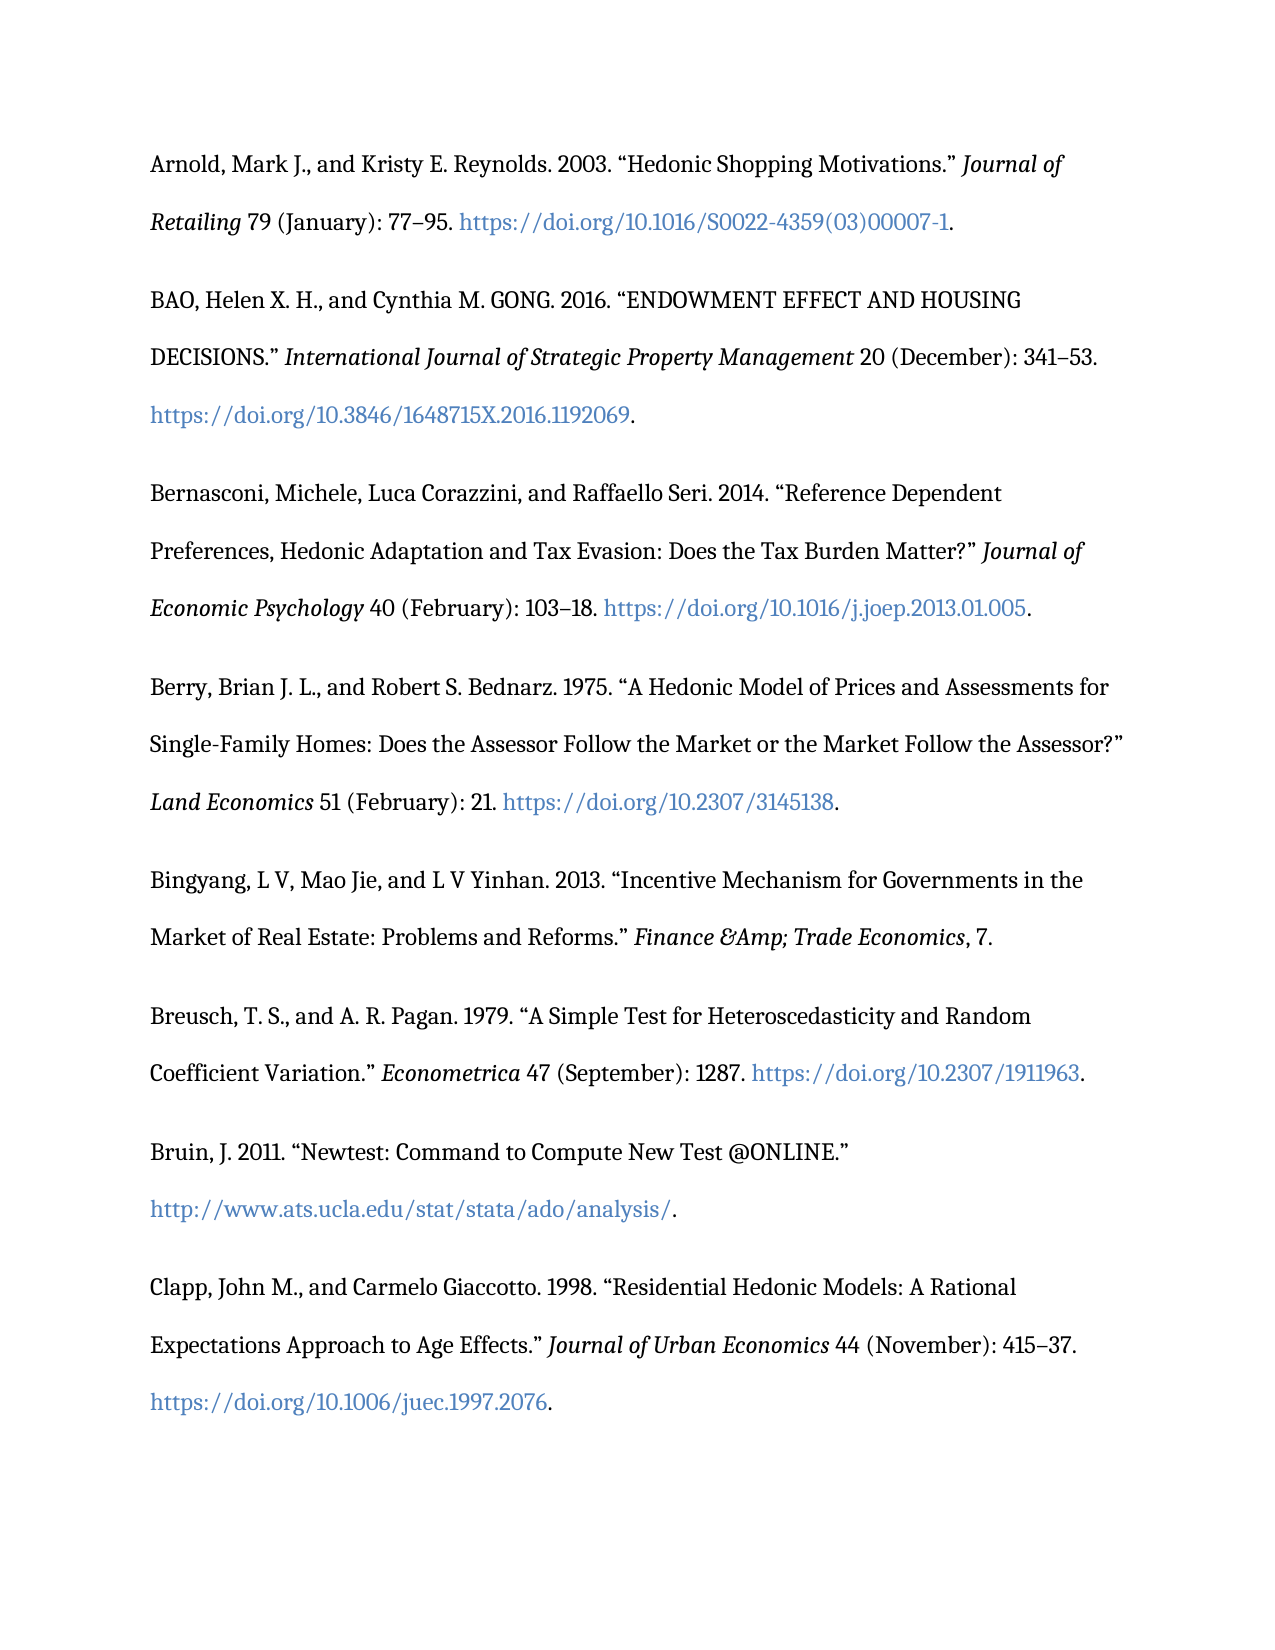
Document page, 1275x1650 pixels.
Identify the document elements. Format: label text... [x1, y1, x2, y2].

text Breusch, T. S., and A. R. Pagan. 1979. “A Simple Test for Heteroscedasticity and Random Coefficient Variation.” Econometrica 47 (September): 1287. https://doi.org/10.2307/1911963. [150, 1002, 1125, 1088]
text Clapp, John M., and Carmelo Giaccotto. 1998. “Residential Hedonic Models: A Rational Expectations Approach to Age Effects.” Journal of Urban Economics 44 (November): 415–37. https://doi.org/10.1006/juec.1997.2076. [150, 1273, 1125, 1417]
text Berry, Brian J. L., and Robert S. Bednarz. 1975. “A Hedonic Model of Prices and Assessments for Single-Family Homes: Does the Assessor Follow the Market or the Market Follow the Assessor?” Land Economics 51 (February): 21. https://doi.org/10.2307/3145138. [150, 672, 1125, 816]
text Arnold, Mark J., and Kristy E. Reynolds. 2003. “Hedonic Shopping Motivations.” Journal of Retailing 79 (January): 77–95. https://doi.org/10.1016/S0022-4359(03)00007-1. [150, 150, 1125, 236]
text Bingyang, L V, Mao Jie, and L V Yinhan. 2013. “Incentive Mechanism for Governments in the Market of Real Estate: Problems and Reforms.” Finance &Amp; Trade Economics, 7. [150, 866, 1125, 952]
text BAO, Helen X. H., and Cynthia M. GONG. 2016. “ENDOWMENT EFFECT AND HOUSING DECISIONS.” International Journal of Strategic Property Management 20 (December): 341–53. https://doi.org/10.3846/1648715X.2016.1192069. [150, 286, 1125, 429]
text Bruin, J. 2011. “Newtest: Command to Compute New Test @ONLINE.” http://www.ats.ucla.edu/stat/stata/ado/analysis/. [150, 1137, 1125, 1224]
text Bernasconi, Michele, Luca Corazzini, and Raffaello Seri. 2014. “Reference Dependent Preferences, Hedonic Adaptation and Tax Evasion: Does the Tax Burden Matter?” Journal of Economic Psychology 40 (February): 103–18. https://doi.org/10.1016/j.joep.2013.01.005. [150, 479, 1125, 623]
